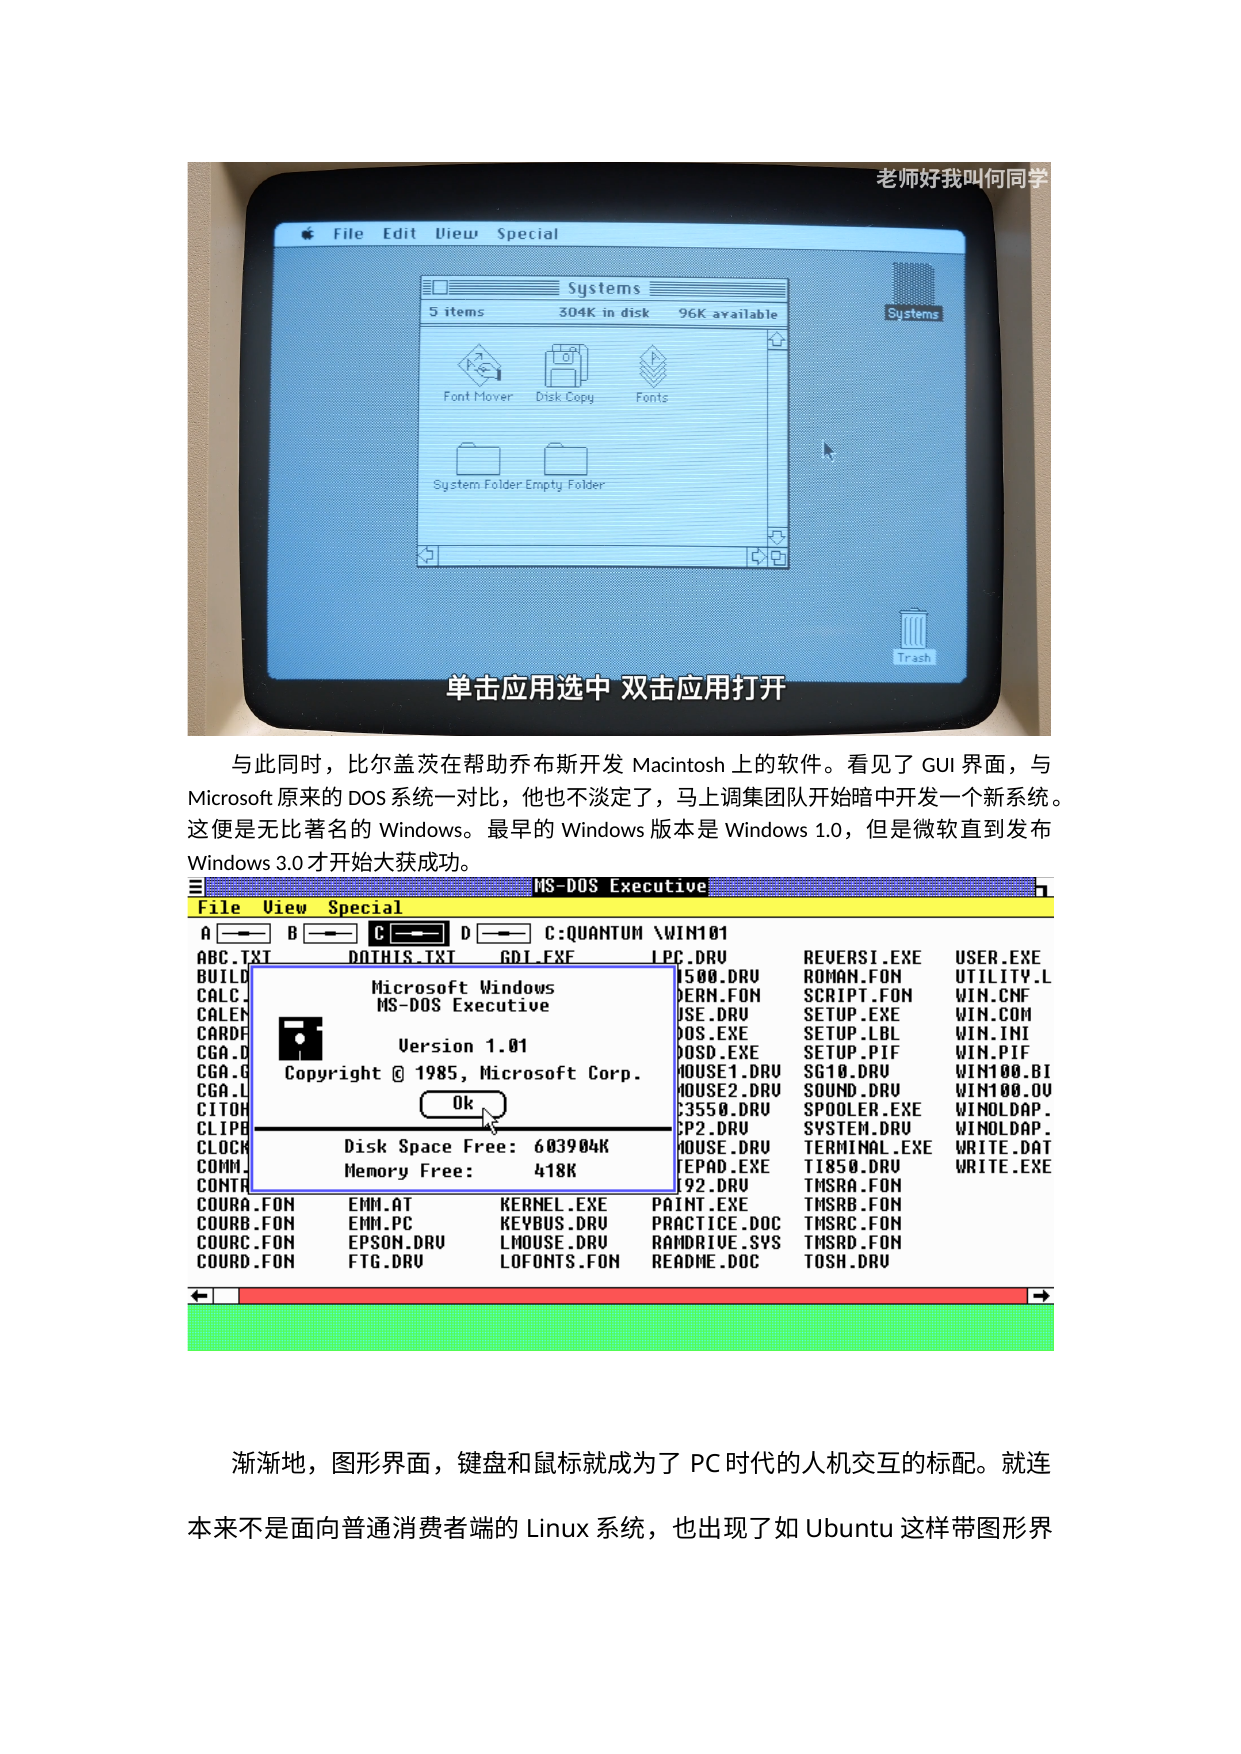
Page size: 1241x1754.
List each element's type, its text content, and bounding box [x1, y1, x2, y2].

text 与此同时，比尔盖茨在帮助乔布斯开发Macintosh上的软件。看见了GUI界面，与Microsoft原来的DOS系统一对比，他也不淡定了，马上调集团队开始暗中开发一个新系统。这便是无比著名的Windows。最早的Windows版本是Windows 1.0，但是微软直到发布Windows 3.0才开始大获成功。 [187, 747, 1053, 877]
picture [187, 162, 1051, 736]
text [187, 1429, 1053, 1559]
picture [187, 877, 1054, 1351]
